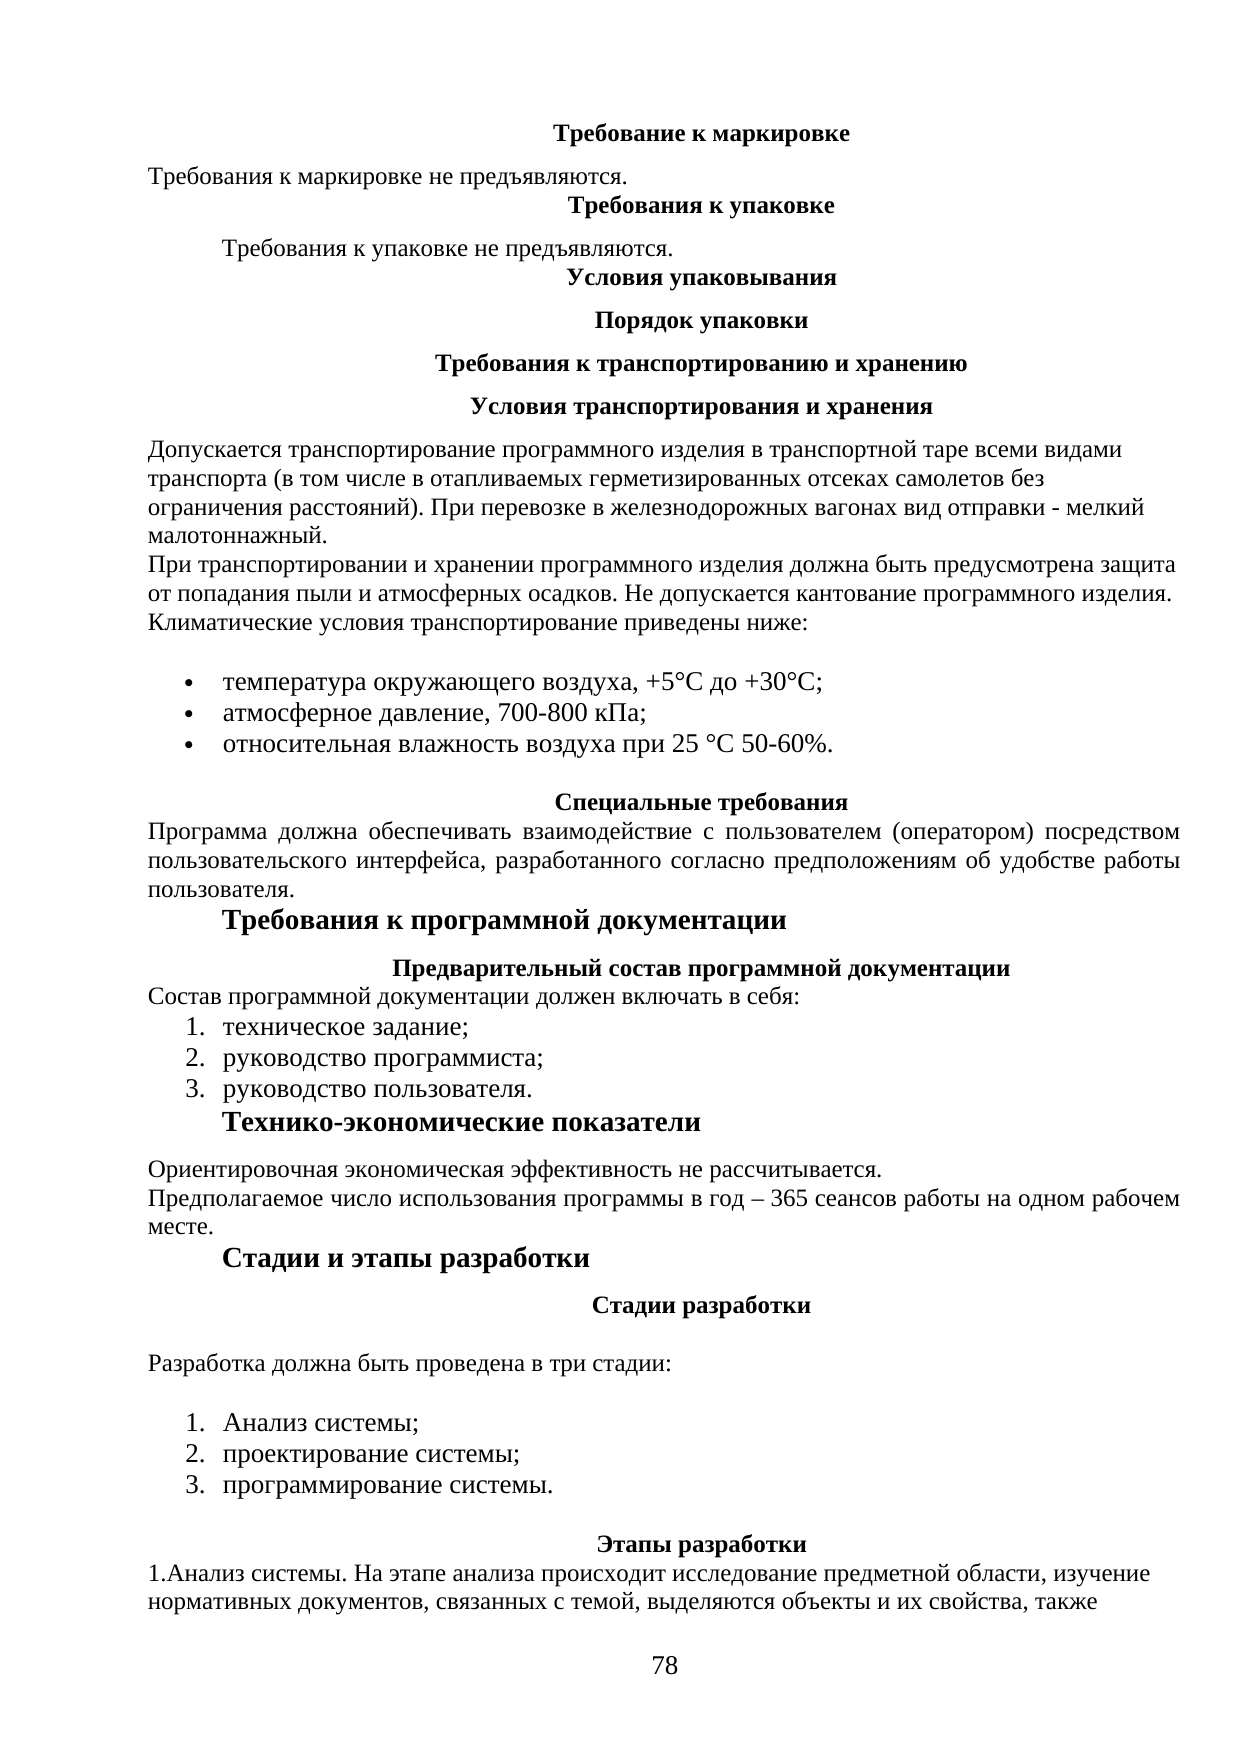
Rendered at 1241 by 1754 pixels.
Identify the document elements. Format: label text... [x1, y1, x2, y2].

text Условия упаковывания [148, 262, 1181, 291]
text Требования к транспортированию и хранению [148, 348, 1181, 377]
text Допускается транспортирование программного изделия в транспортной таре всеми видами транспорта (в том числе в отапливаемых герметизированных отсеках самолетов без ограничения расстояний). При перевозке в железнодорожных вагонах вид отправки - мелкий малотоннажный. [148, 434, 1181, 549]
list атмосферное давление, 700-800 кПа; [185, 696, 1181, 727]
text Разработка должна быть проведена в три стадии: [148, 1348, 1181, 1377]
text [148, 1558, 1181, 1615]
list руководство программиста; [185, 1041, 1181, 1072]
text Ориентировочная экономическая эффективность не рассчитывается. [148, 1154, 1181, 1183]
list руководство пользователя. [185, 1072, 1181, 1104]
text Требования к программной документации [148, 902, 1181, 936]
list Анализ системы; [185, 1406, 1181, 1437]
text Предполагаемое число использования программы в год – 365 сеансов работы на одном рабочем месте. [148, 1183, 1181, 1240]
text Требования к упаковке не предъявляются. [148, 233, 1181, 262]
text Порядок упаковки [148, 305, 1181, 334]
text Предварительный состав программной документации [148, 953, 1181, 981]
list техническое задание; [185, 1010, 1181, 1041]
text Требования к маркировке не предъявляются. [148, 161, 1181, 190]
text Состав программной документации должен включать в себя: [148, 981, 1181, 1010]
text Специальные требования [148, 787, 1181, 816]
text Требования к упаковке [148, 190, 1181, 219]
text Технико-экономические показатели [148, 1104, 1181, 1137]
text Стадии разработки [148, 1291, 1181, 1319]
text Стадии и этапы разработки [148, 1240, 1181, 1274]
list температура окружающего воздуха, +5°С до +30°С; [185, 665, 1181, 696]
text Этапы разработки [148, 1529, 1181, 1558]
text При транспортировании и хранении программного изделия должна быть предусмотрена защита от попадания пыли и атмосферных осадков. Не допускается кантование программного изделия. Климатические условия транспортирование приведены ниже: [148, 549, 1181, 636]
list программирование системы. [185, 1469, 1181, 1500]
text Условия транспортирования и хранения [148, 391, 1181, 420]
list относительная влажность воздуха при 25 °С 50-60%. [185, 727, 1181, 758]
text Программа должна обеспечивать взаимодействие с пользователем (оператором) посредством пользовательского интерфейса, разработанного согласно предположениям об удобстве работы пользователя. [148, 816, 1181, 902]
list проектирование системы; [185, 1437, 1181, 1469]
text Требование к маркировке [148, 118, 1181, 147]
